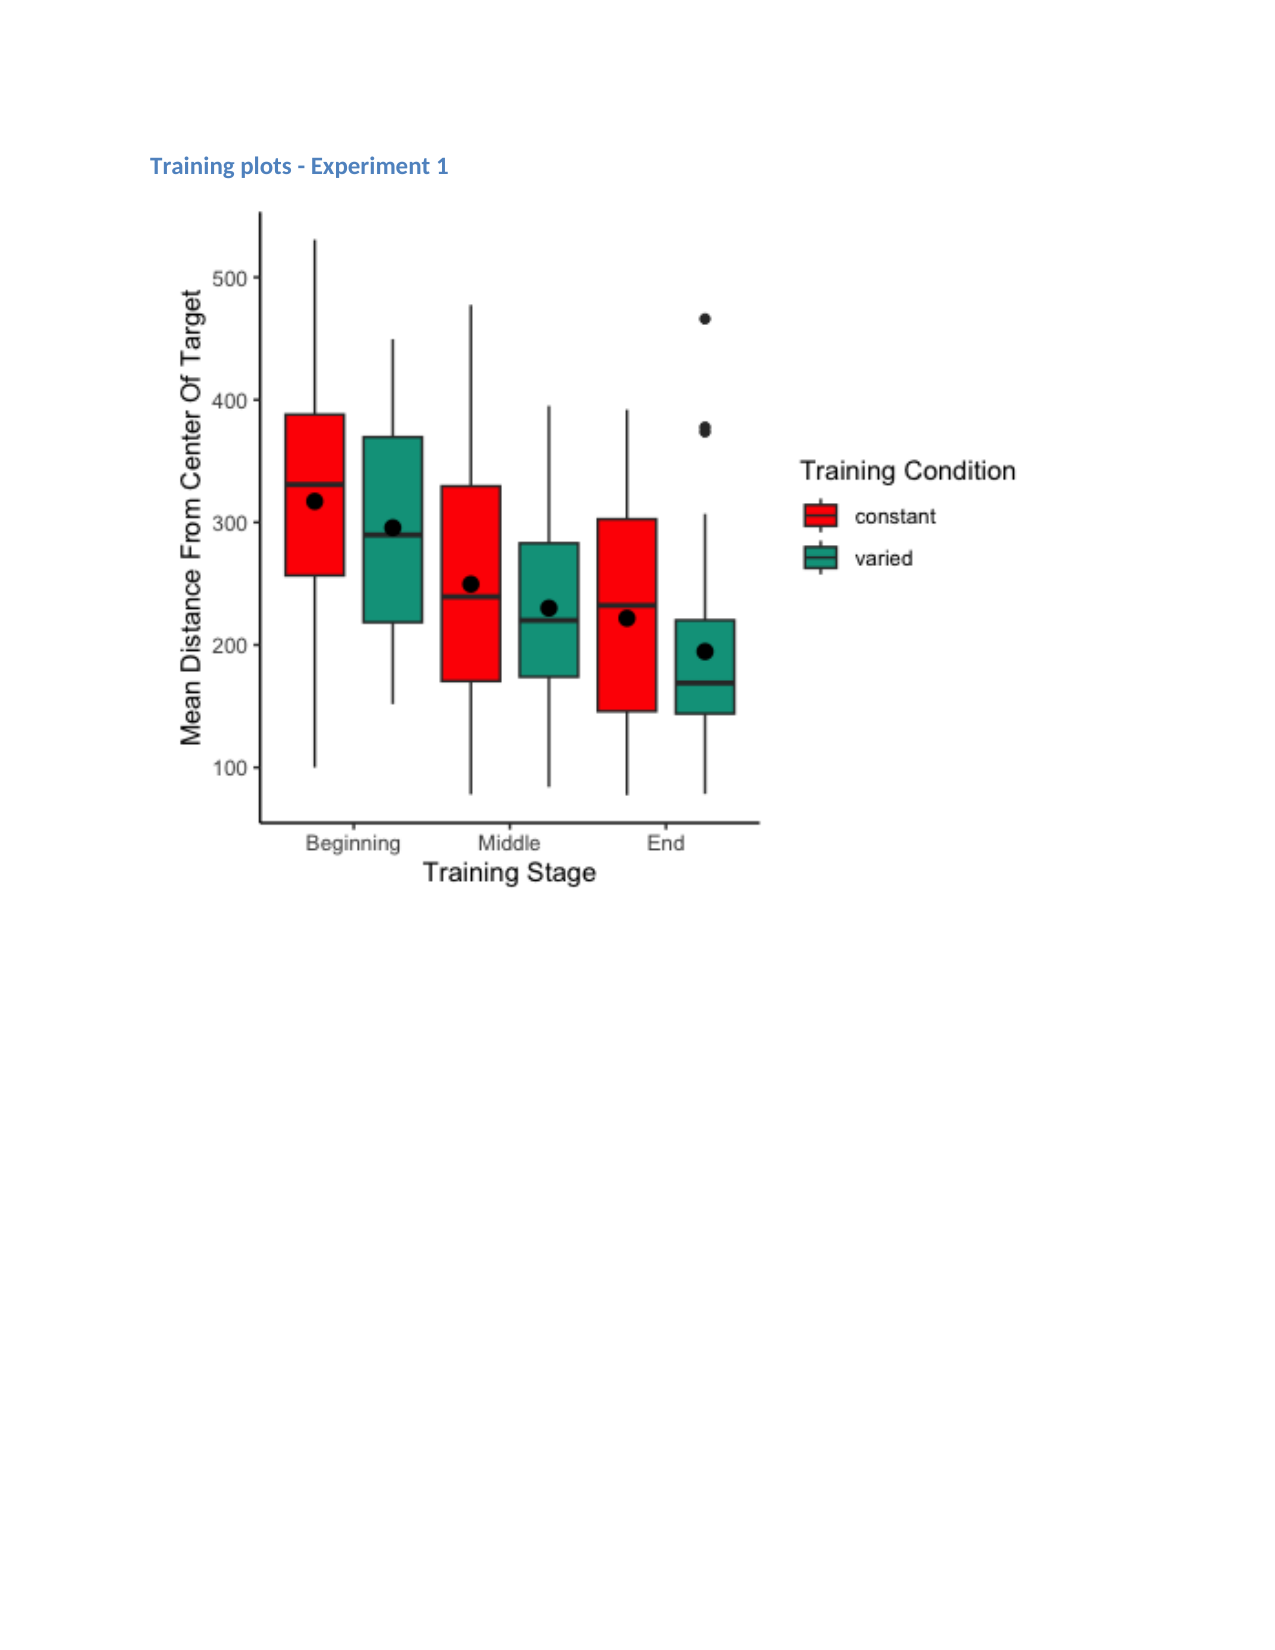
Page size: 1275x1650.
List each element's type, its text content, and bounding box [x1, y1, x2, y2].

picture [168, 199, 1044, 900]
subtitle Training plots - Experiment 1 [150, 150, 1125, 181]
